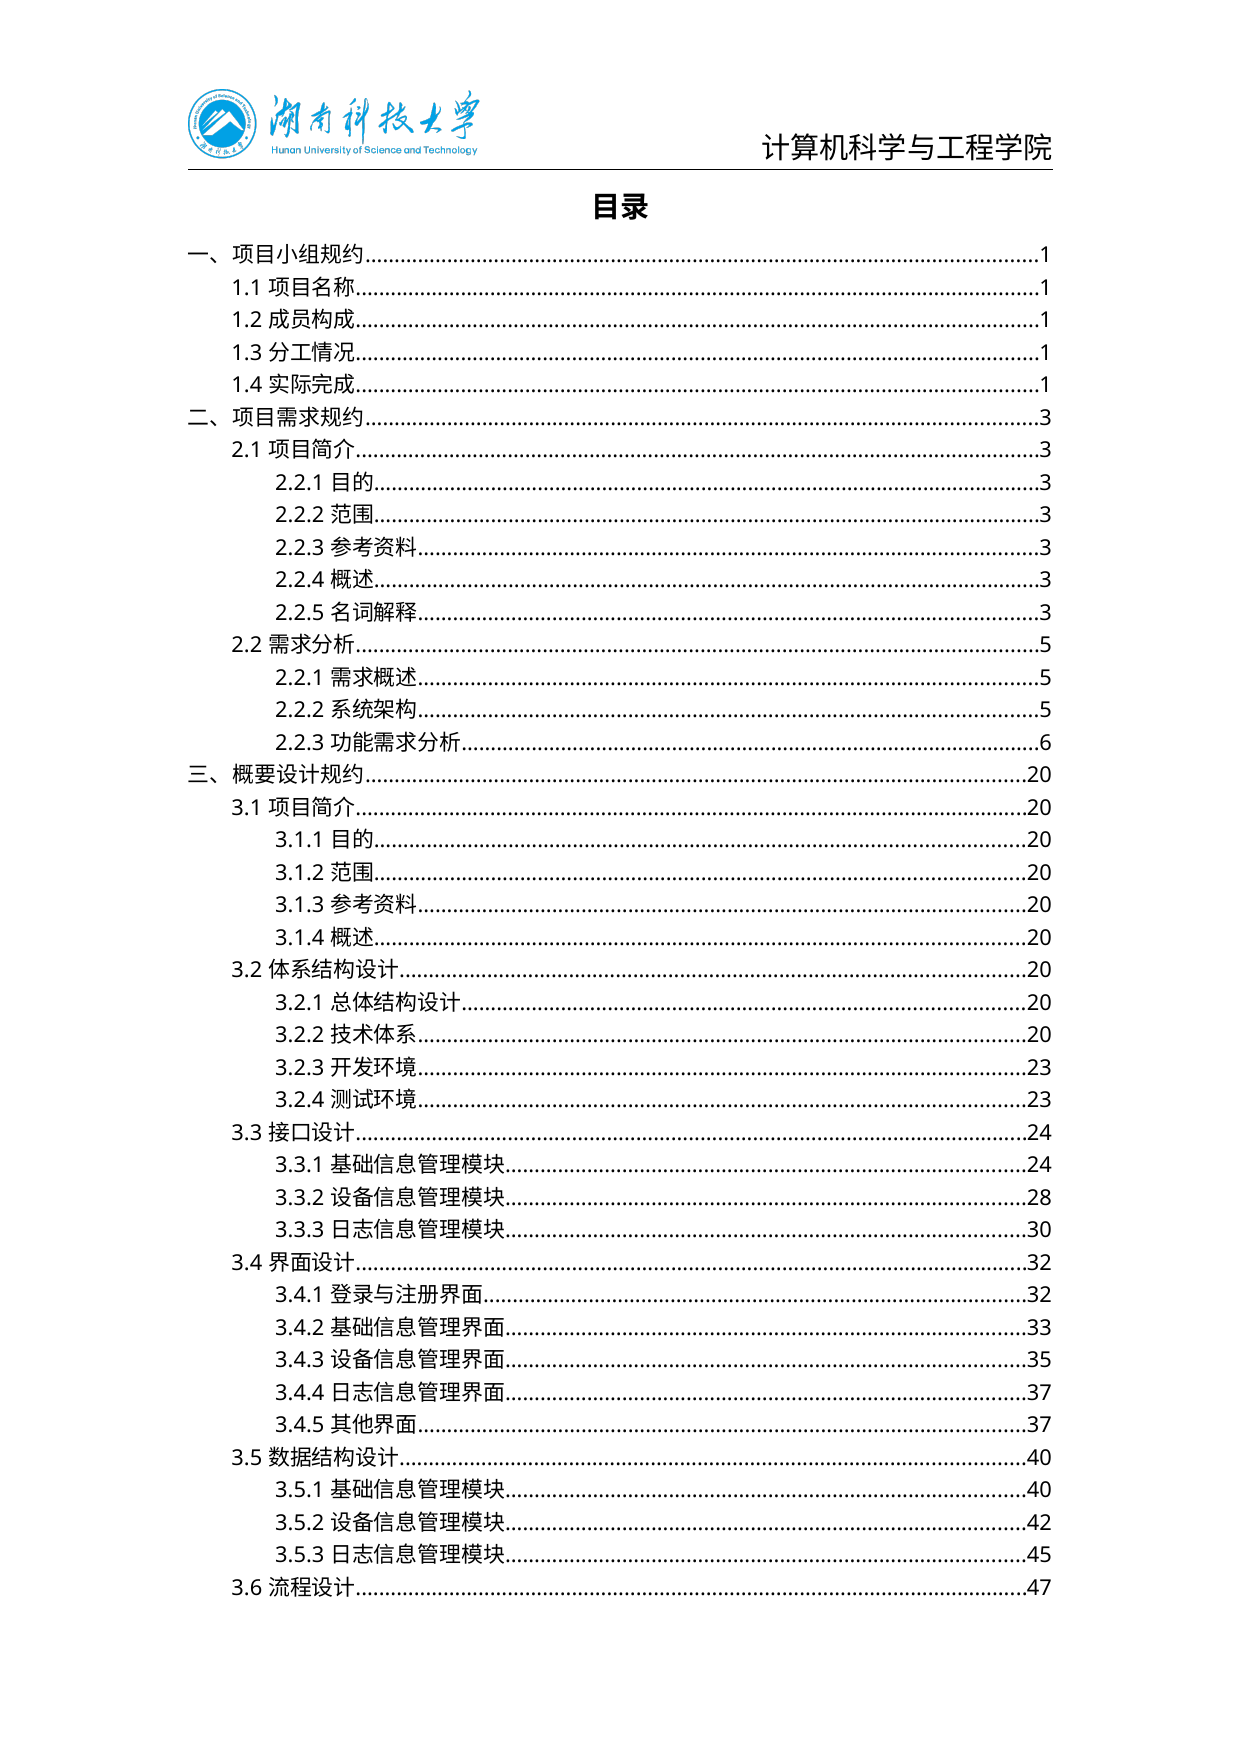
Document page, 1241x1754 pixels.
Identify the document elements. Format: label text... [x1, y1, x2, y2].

text 3.4.4 日志信息管理界面 37 [275, 1374, 1053, 1407]
text 3.2.2 技术体系 20 [275, 1017, 1053, 1049]
text 3.3 接口设计 24 [231, 1114, 1053, 1147]
text 2.2.2 范围 3 [275, 497, 1053, 529]
text 3.1 项目简介 20 [231, 789, 1053, 822]
text 2.2 需求分析 5 [231, 627, 1053, 659]
text 3.3.3 日志信息管理模块 30 [275, 1212, 1053, 1244]
text 3.1.3 参考资料 20 [275, 887, 1053, 919]
picture [187, 88, 480, 159]
text 2.2.4 概述 3 [275, 562, 1053, 594]
text 3.1.4 概述 20 [275, 919, 1053, 952]
text 3.5.2 设备信息管理模块 42 [275, 1504, 1053, 1537]
text 3.3.2 设备信息管理模块 28 [275, 1179, 1053, 1212]
text 1.3 分工情况 1 [231, 334, 1053, 367]
text 3.4 界面设计 32 [231, 1244, 1053, 1277]
text 3.4.3 设备信息管理界面 35 [275, 1342, 1053, 1374]
text 3.4.1 登录与注册界面 32 [275, 1277, 1053, 1309]
text 二、项目需求规约 3 [187, 399, 1053, 432]
text 3.2.3 开发环境 23 [275, 1049, 1053, 1082]
text 3.2.1 总体结构设计 20 [275, 984, 1053, 1017]
text 2.2.3 功能需求分析 6 [275, 724, 1053, 757]
text 2.2.3 参考资料 3 [275, 529, 1053, 562]
text 3.1.1 目的 20 [275, 822, 1053, 854]
text 1.2 成员构成 1 [231, 302, 1053, 334]
text 3.4.2 基础信息管理界面 33 [275, 1309, 1053, 1342]
text 3.2.4 测试环境 23 [275, 1082, 1053, 1114]
text 2.2.5 名词解释 3 [275, 594, 1053, 627]
text 1.1 项目名称 1 [231, 269, 1053, 302]
text 1.4 实际完成 1 [231, 367, 1053, 399]
text 三、概要设计规约 20 [187, 757, 1053, 789]
text 2.1 项目简介 3 [231, 432, 1053, 464]
text 3.5 数据结构设计 40 [231, 1439, 1053, 1472]
text 3.4.5 其他界面 37 [275, 1407, 1053, 1439]
text 3.5.3 日志信息管理模块 45 [275, 1537, 1053, 1569]
text 2.2.1 目的 3 [275, 464, 1053, 497]
text 目录 [187, 172, 1053, 237]
text 3.3.1 基础信息管理模块 24 [275, 1147, 1053, 1179]
text 3.5.1 基础信息管理模块 40 [275, 1472, 1053, 1504]
text 一、项目小组规约 1 [187, 237, 1053, 269]
text 3.6 流程设计 47 [231, 1569, 1053, 1602]
text 3.2 体系结构设计 20 [231, 952, 1053, 984]
text 3.1.2 范围 20 [275, 854, 1053, 887]
text 2.2.2 系统架构 5 [275, 692, 1053, 724]
text 2.2.1 需求概述 5 [275, 659, 1053, 692]
